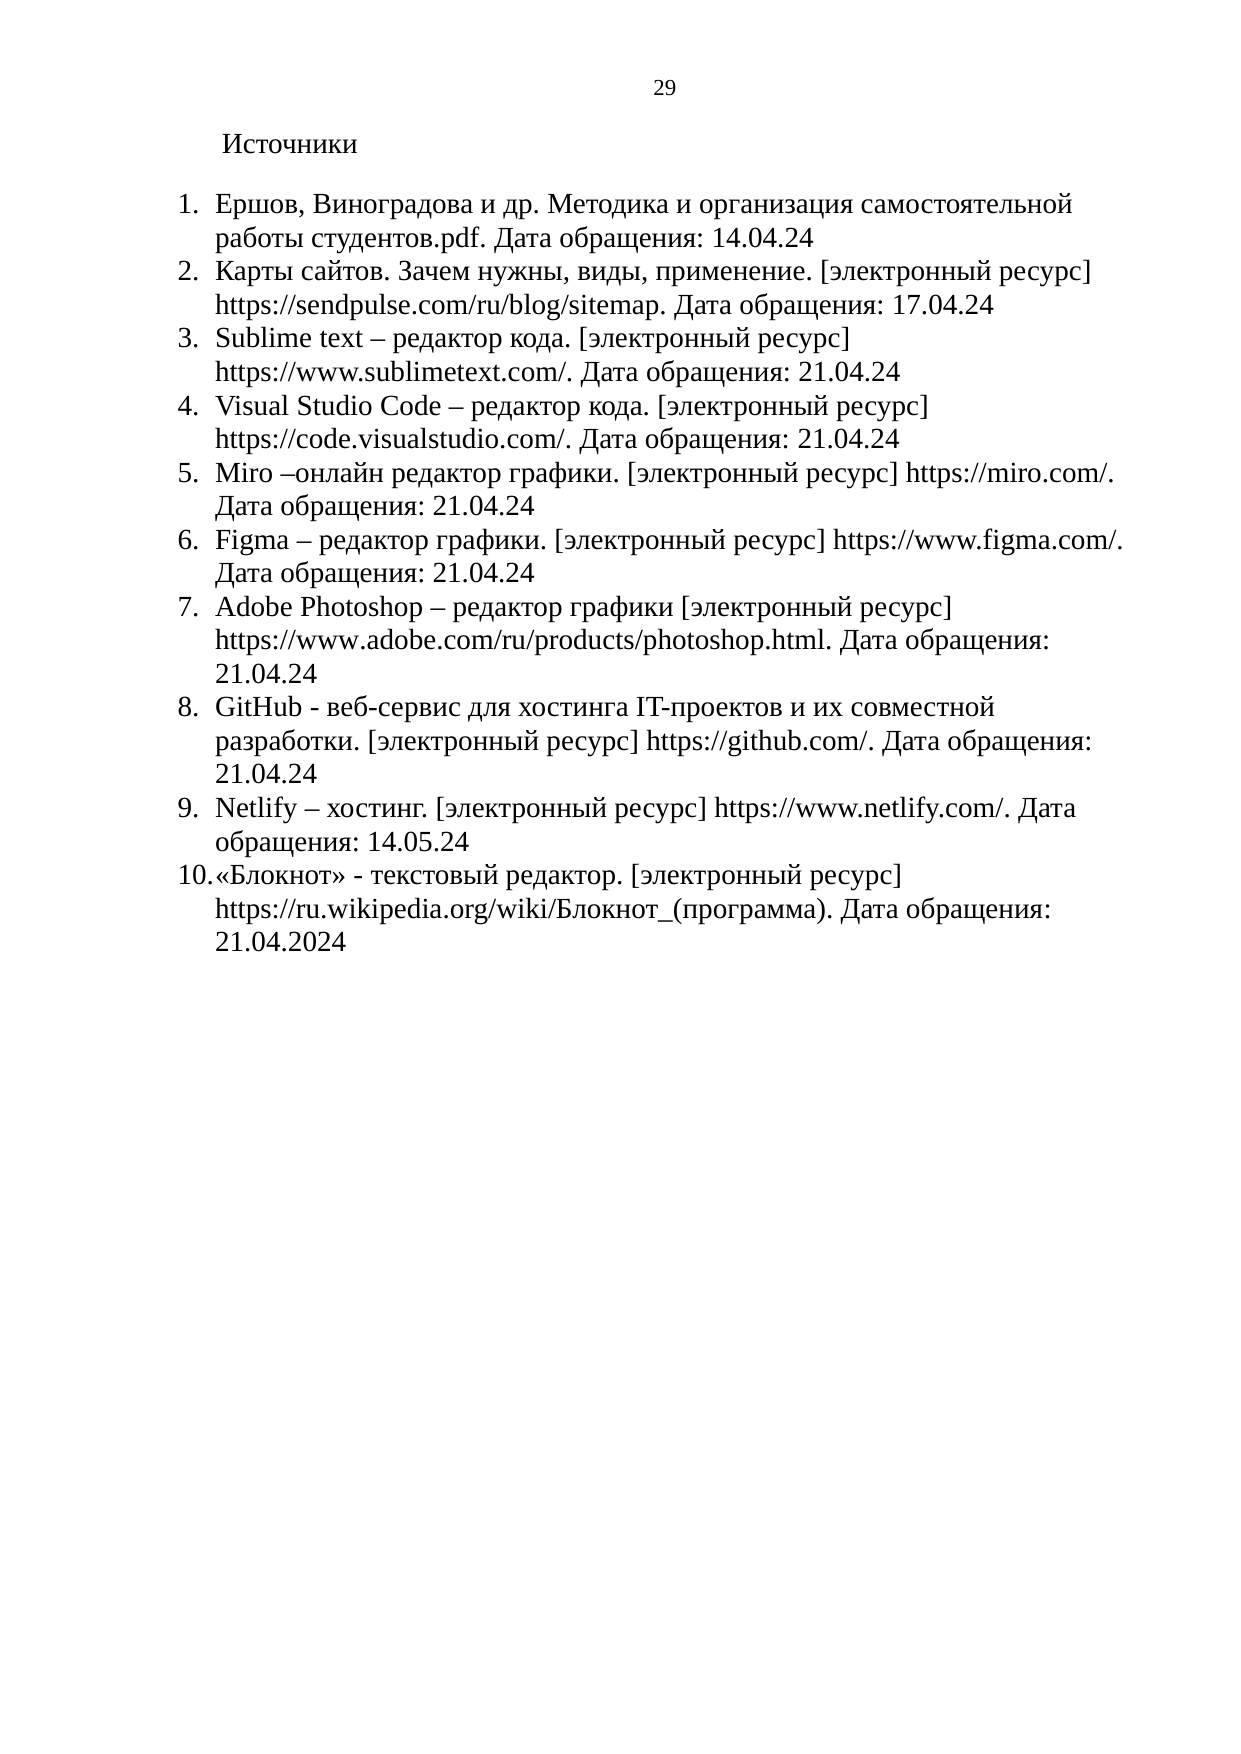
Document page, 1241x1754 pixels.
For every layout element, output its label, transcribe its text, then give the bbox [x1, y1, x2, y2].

subtitle Источники [177, 126, 1146, 160]
list Sublime text – редактор кода. [электронный ресурс] https://www.sublimetext.com/. Дата обращения: 21.04.24 [177, 321, 1146, 388]
list Figma – редактор графики. [электронный ресурс] https://www.figma.com/. Дата обращения: 21.04.24 [177, 522, 1146, 589]
list Netlify – хостинг. [электронный ресурс] https://www.netlify.com/. Дата обращения: 14.05.24 [177, 790, 1146, 857]
list Карты сайтов. Зачем нужны, виды, применение. [электронный ресурс] https://sendpulse.com/ru/blog/sitemap. Дата обращения: 17.04.24 [177, 253, 1146, 321]
list Miro –онлайн редактор графики. [электронный ресурс] https://miro.com/. Дата обращения: 21.04.24 [177, 455, 1146, 522]
list Adobe Photoshop – редактор графики [электронный ресурс] https://www.adobe.com/ru/products/photoshop.html. Дата обращения: 21.04.24 [177, 589, 1146, 689]
list «Блокнот» - текстовый редактор. [электронный ресурс] https://ru.wikipedia.org/wiki/Блокнот_(программа). Дата обращения: 21.04.2024 [177, 857, 1146, 958]
list Ершов, Виноградова и др. Методика и организация самостоятельной работы студентов.pdf. Дата обращения: 14.04.24 [177, 186, 1146, 253]
list Visual Studio Code – редактор кода. [электронный ресурс] https://code.visualstudio.com/. Дата обращения: 21.04.24 [177, 388, 1146, 455]
list GitHub - веб-сервис для хостинга IT-проектов и их совместной разработки. [электронный ресурс] https://github.com/. Дата обращения: 21.04.24 [177, 689, 1146, 790]
